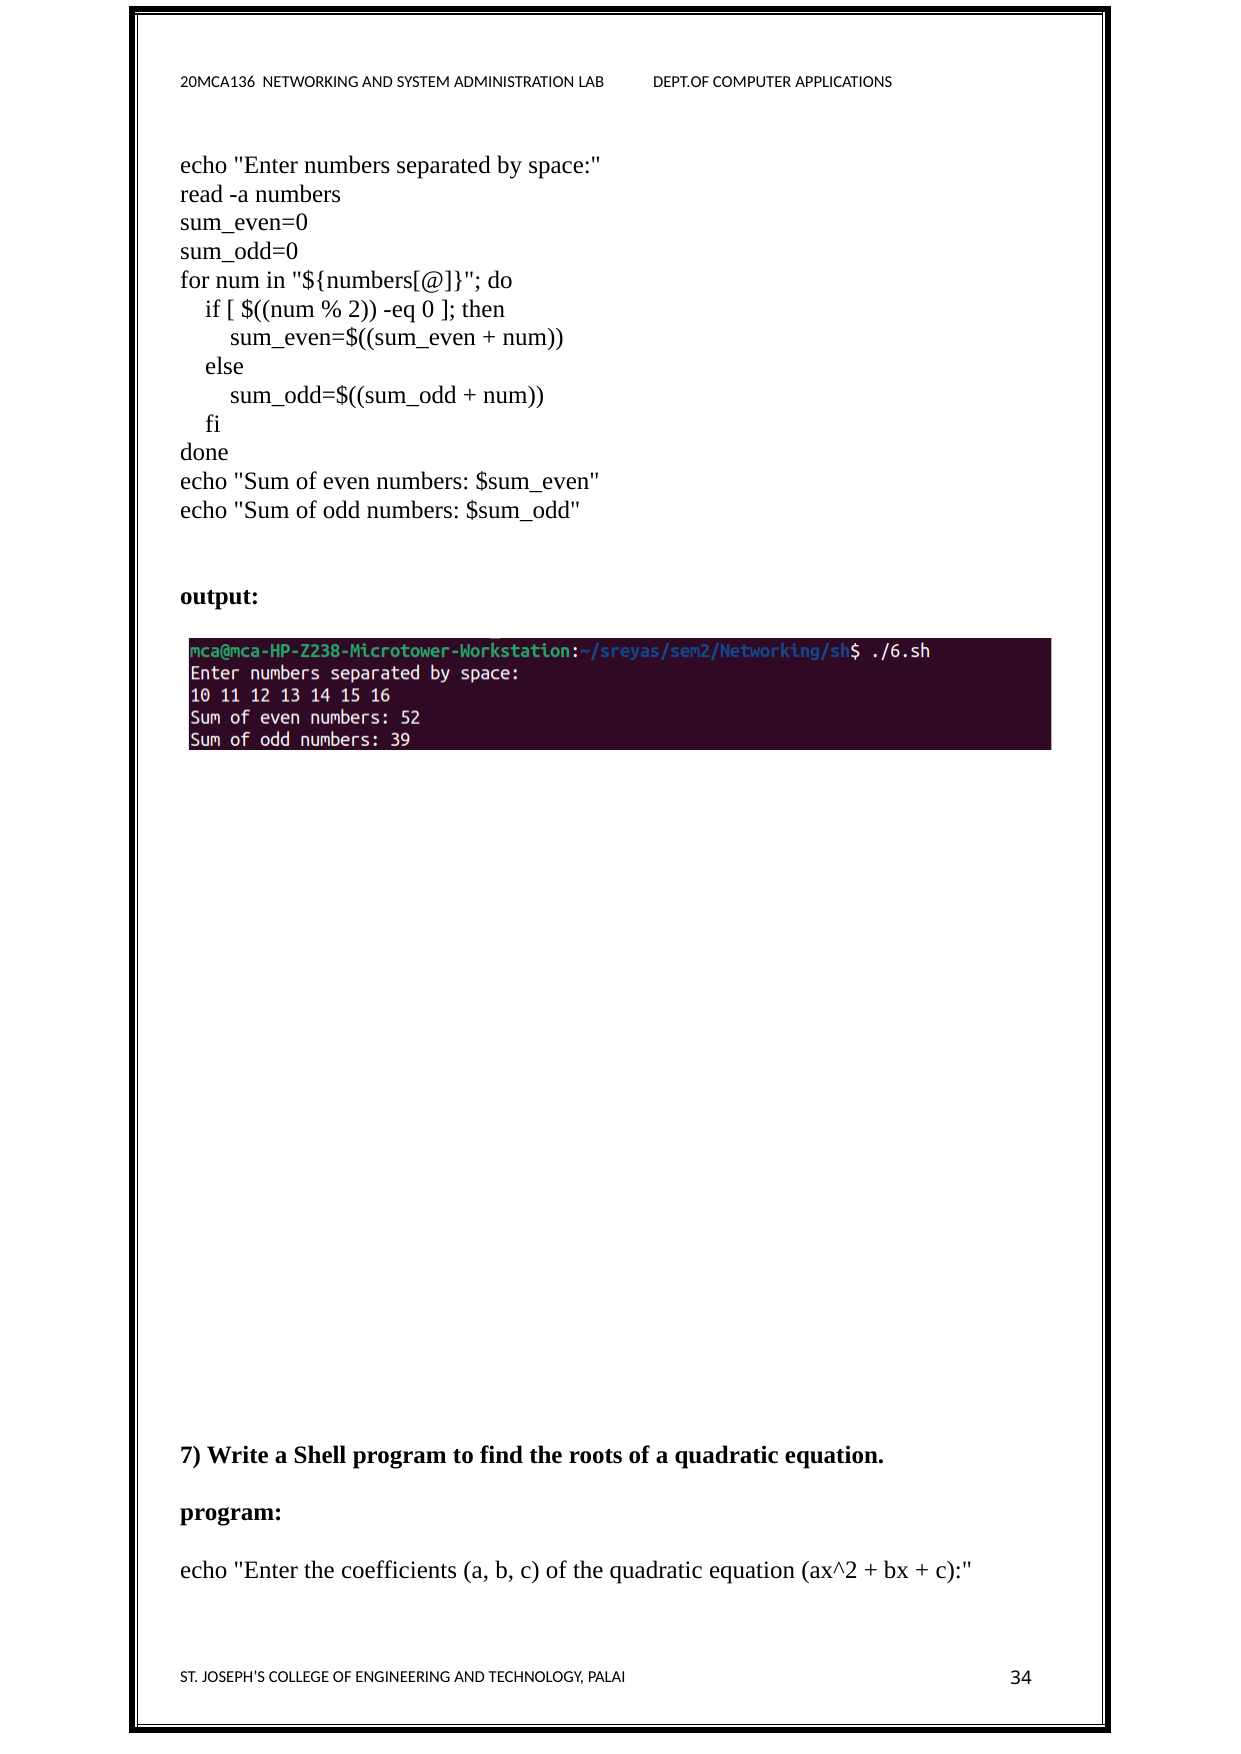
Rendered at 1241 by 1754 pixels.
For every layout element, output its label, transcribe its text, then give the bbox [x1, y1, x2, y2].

text sum_odd=0 [180, 236, 1060, 265]
text for num in "${numbers[@]}"; do [180, 265, 1060, 294]
text program: [180, 1497, 1060, 1526]
text sum_even=$((sum_even + num)) [180, 322, 1060, 351]
picture [188, 638, 1052, 750]
text else [180, 351, 1060, 380]
text sum_odd=$((sum_odd + num)) [180, 380, 1060, 409]
text echo "Sum of even numbers: $sum_even" [180, 466, 1060, 495]
text 7) Write a Shell program to find the roots of a quadratic equation. [180, 1440, 1060, 1468]
text if [ $((num % 2)) -eq 0 ]; then [180, 294, 1060, 322]
text done [180, 437, 1060, 466]
text echo "Enter the coefficients (a, b, c) of the quadratic equation (ax^2 + bx + c):" [180, 1555, 1060, 1583]
text fi [180, 409, 1060, 437]
text echo "Sum of odd numbers: $sum_odd" [180, 495, 1060, 524]
text output: [180, 581, 1060, 610]
text read -a numbers [180, 179, 1060, 207]
text echo "Enter numbers separated by space:" [180, 150, 1060, 179]
text sum_even=0 [180, 207, 1060, 236]
